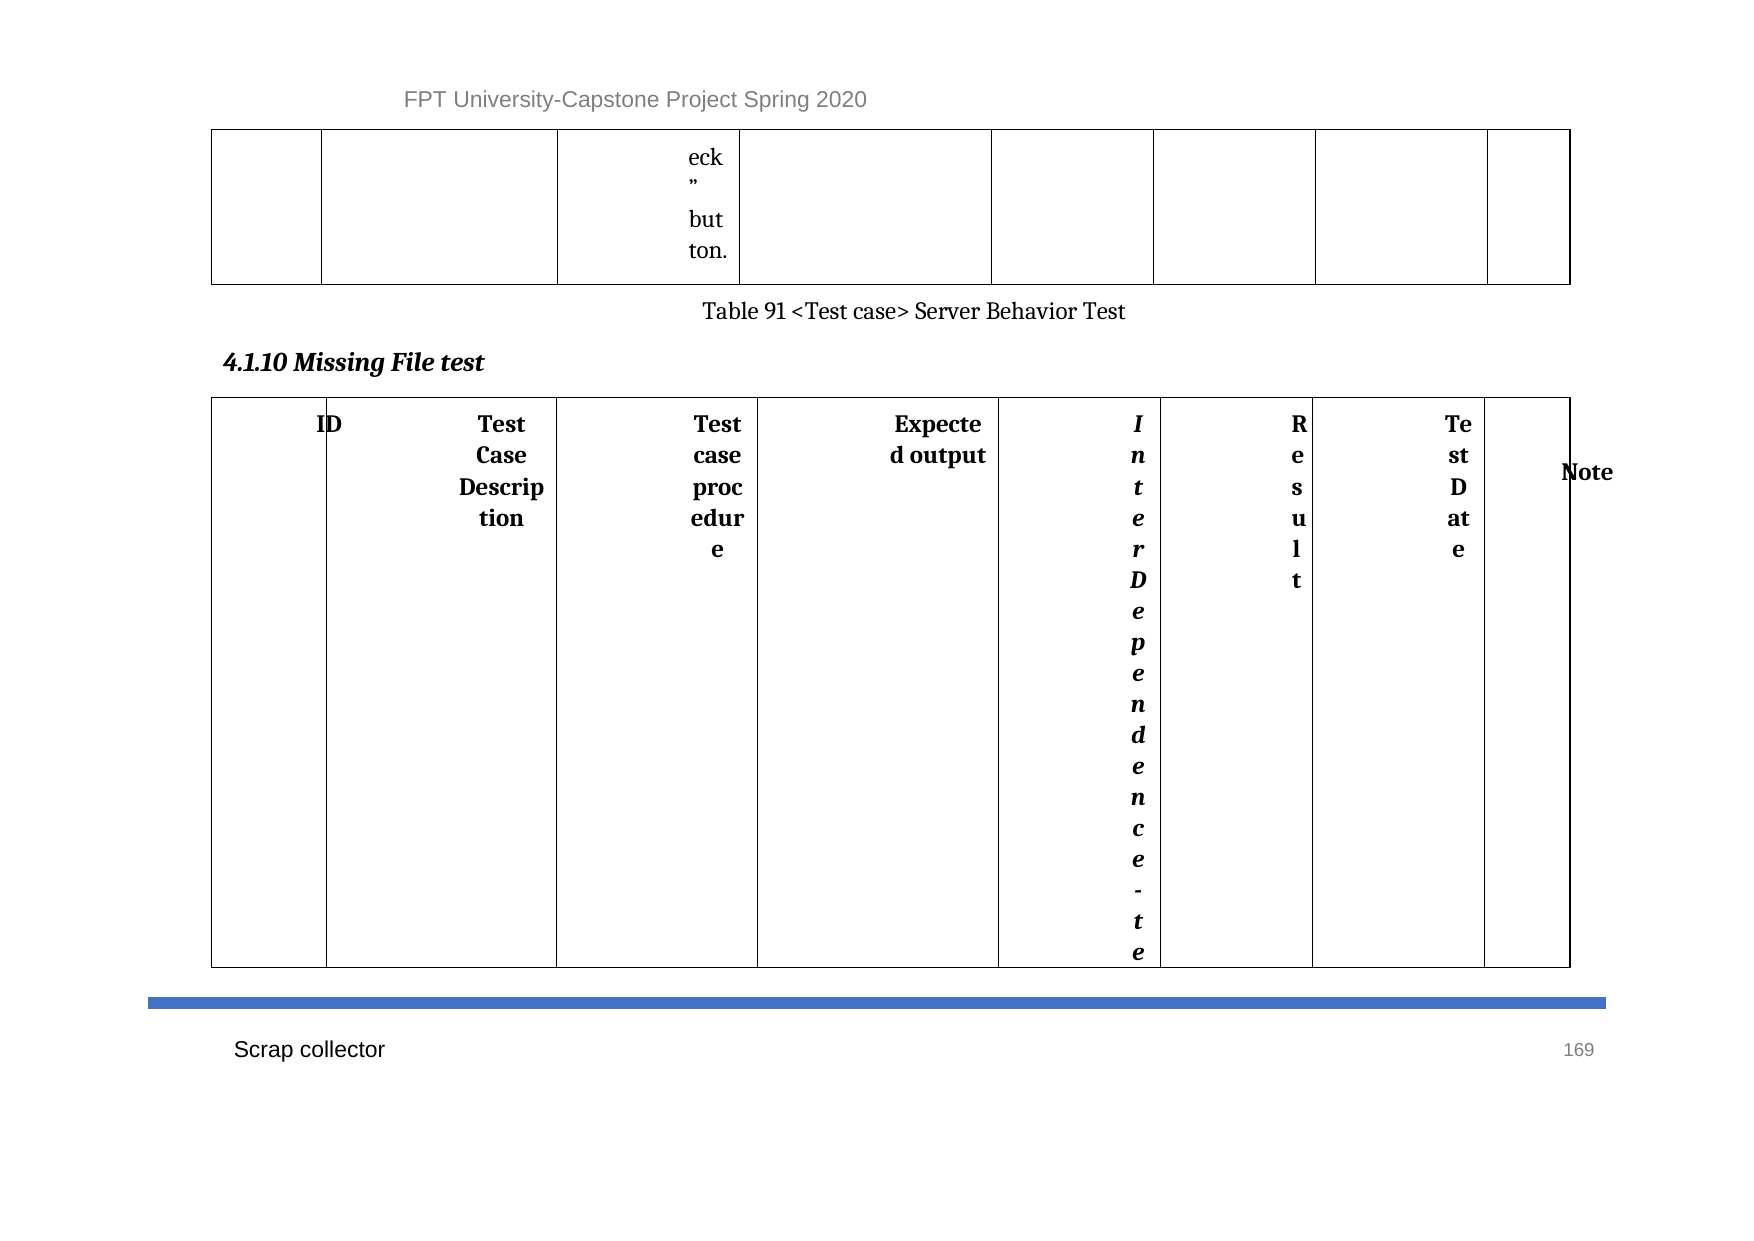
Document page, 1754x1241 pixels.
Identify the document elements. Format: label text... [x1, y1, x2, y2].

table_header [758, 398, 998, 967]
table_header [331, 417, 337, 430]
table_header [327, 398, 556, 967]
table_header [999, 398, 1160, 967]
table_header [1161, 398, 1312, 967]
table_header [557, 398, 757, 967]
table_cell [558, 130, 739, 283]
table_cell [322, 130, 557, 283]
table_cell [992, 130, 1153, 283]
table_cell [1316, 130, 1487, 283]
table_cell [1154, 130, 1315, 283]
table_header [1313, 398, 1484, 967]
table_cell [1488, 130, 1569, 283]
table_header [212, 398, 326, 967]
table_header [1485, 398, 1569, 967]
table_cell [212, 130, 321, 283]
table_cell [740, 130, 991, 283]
text 4.1.10 Missing File test [185, 347, 1606, 378]
